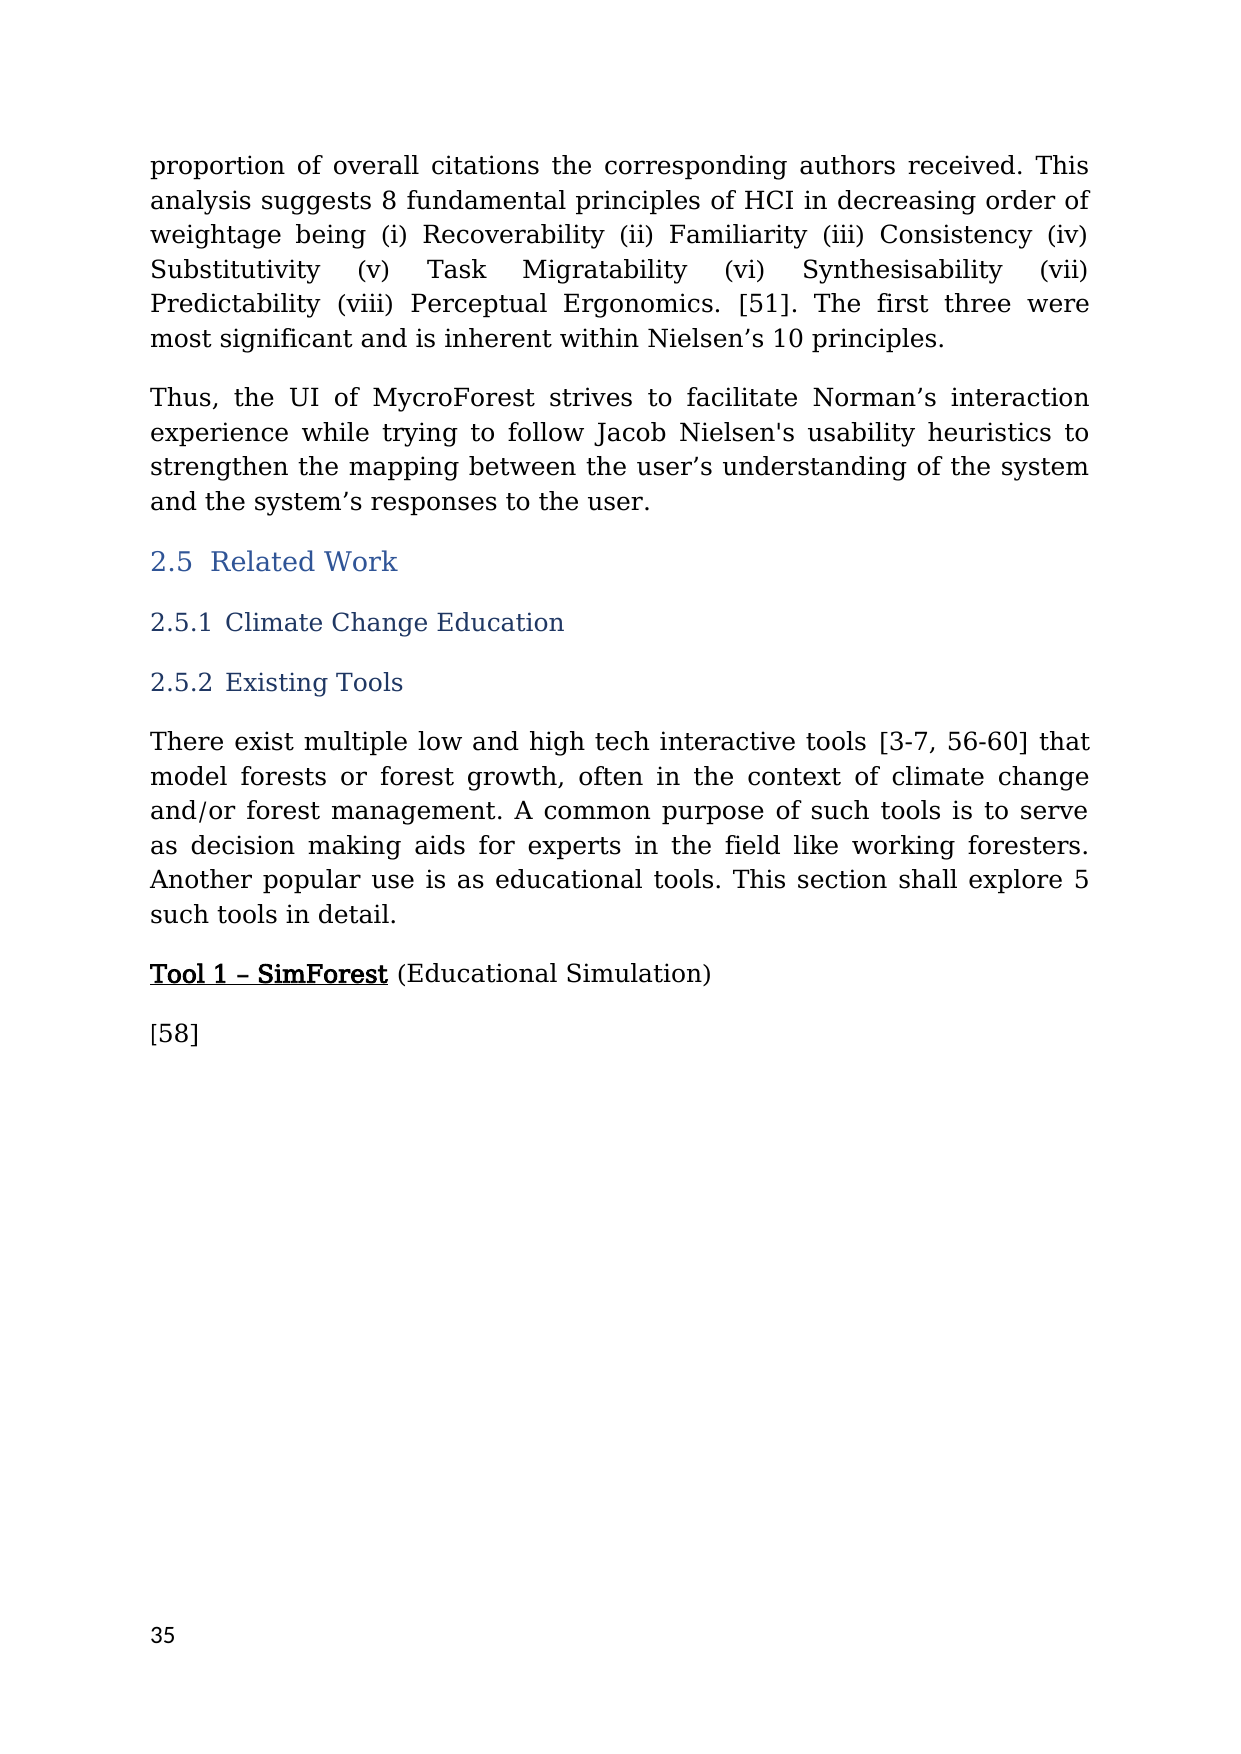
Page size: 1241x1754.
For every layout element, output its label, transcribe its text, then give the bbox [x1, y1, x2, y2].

subtitle Related Work [150, 545, 1090, 577]
subtitle Tool 1 – SimForest (Educational Simulation) [150, 958, 1090, 988]
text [150, 150, 1090, 352]
subtitle Climate Change Education [150, 607, 1090, 637]
text There exist multiple low and high tech interactive tools [3-7, 56-60] that model forests or forest growth, often in the context of climate change and/or forest management. A common purpose of such tools is to serve as decision making aids for experts in the field like working foresters. Another popular use is as educational tools. This section shall explore 5 such tools in detail. [150, 726, 1090, 928]
subtitle Existing Tools [150, 667, 1090, 697]
text [58] [150, 1017, 1090, 1048]
text Thus, the UI of MycroForest strives to facilitate Norman’s interaction experience while trying to follow Jacob Nielsen's usability heuristics to strengthen the mapping between the user’s understanding of the system and the system’s responses to the user. [150, 382, 1090, 515]
